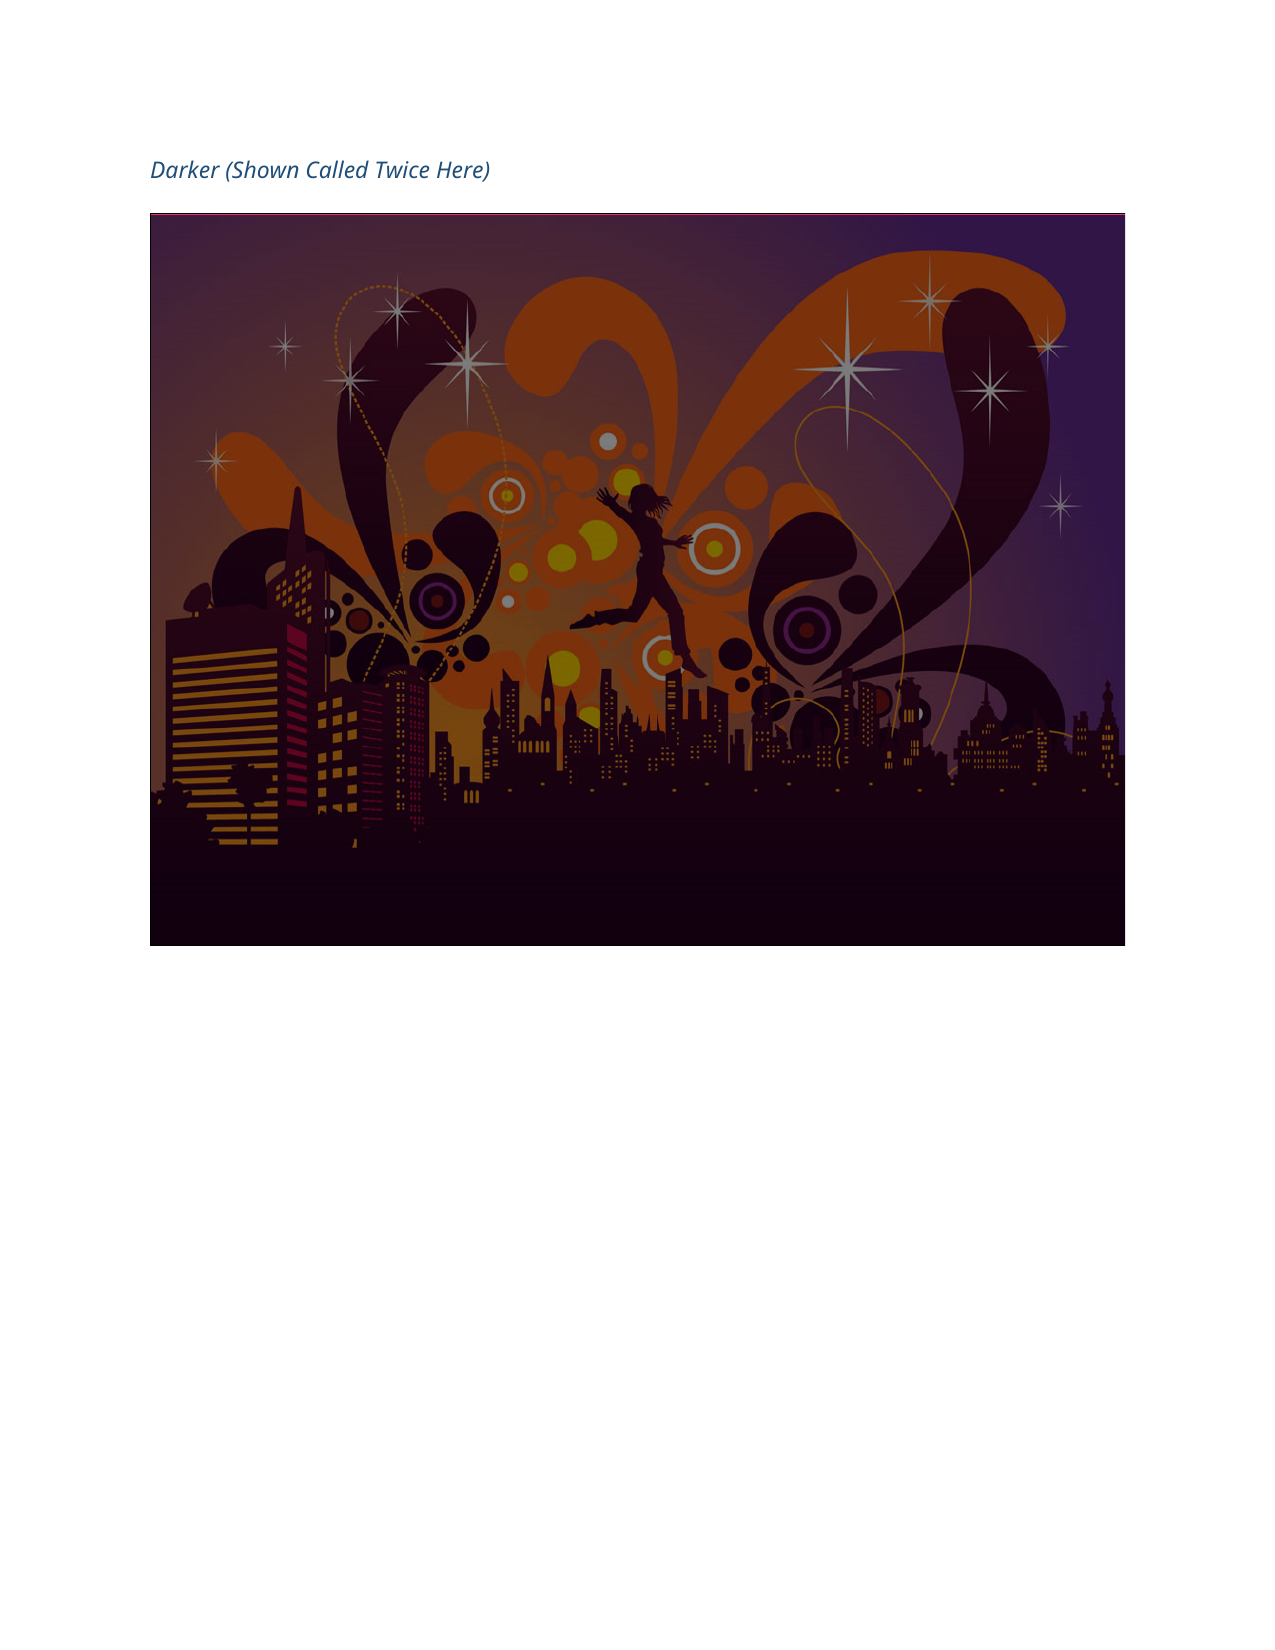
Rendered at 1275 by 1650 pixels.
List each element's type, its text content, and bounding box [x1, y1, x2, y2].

subtitle Darker (Shown Called Twice Here) [150, 154, 1125, 185]
picture [150, 213, 1125, 946]
